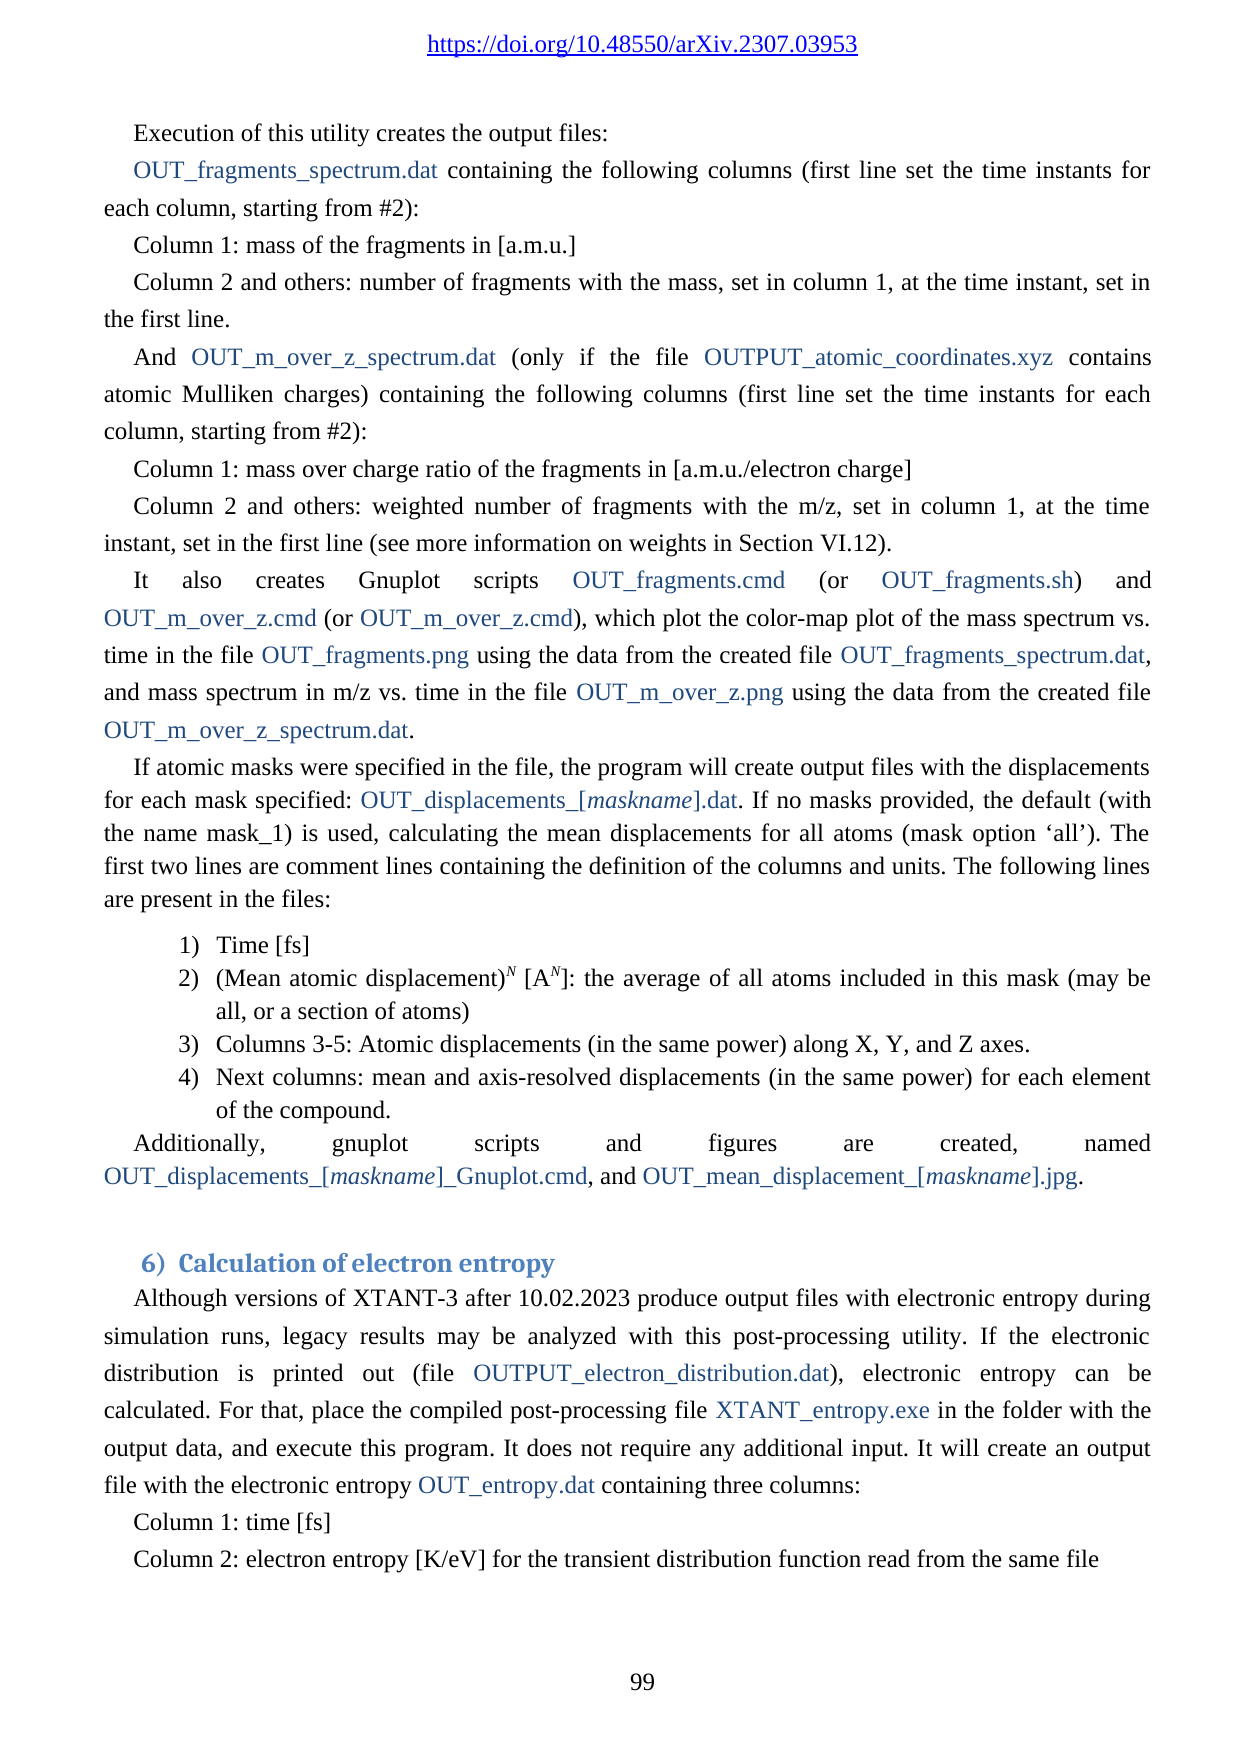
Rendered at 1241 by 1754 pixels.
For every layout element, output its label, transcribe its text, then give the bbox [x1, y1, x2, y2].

text And OUT_m_over_z_spectrum.dat (only if the file OUTPUT_atomic_coordinates.xyz contains atomic Mulliken charges) containing the following columns (first line set the time instants for each column, starting from #2): [103, 342, 1152, 445]
subtitle Calculation of electron entropy [141, 1248, 1152, 1279]
text OUT_fragments_spectrum.dat containing the following columns (first line set the time instants for each column, starting from #2): [103, 155, 1152, 221]
list Columns 3-5: Atomic displacements (in the same power) along X, Y, and Z axes. [178, 1029, 1152, 1057]
text If atomic masks were specified in the file, the program will create output files with the displacements for each mask specified: OUT_displacements_[maskname].dat. If no masks provided, the default (with the name mask_1) is used, calculating the mean displacements for all atoms (mask option ‘all’). The first two lines are comment lines containing the definition of the columns and units. The following lines are present in the files: [103, 752, 1152, 913]
text It also creates Gnuplot scripts OUT_fragments.cmd (or OUT_fragments.sh) and OUT_m_over_z.cmd (or OUT_m_over_z.cmd), which plot the color-map plot of the mass spectrum vs. time in the file OUT_fragments.png using the data from the created file OUT_fragments_spectrum.dat, and mass spectrum in m/z vs. time in the file OUT_m_over_z.png using the data from the created file OUT_m_over_z_spectrum.dat. [103, 566, 1152, 743]
list (Mean atomic displacement)N [AN]: the average of all atoms included in this mask (may be all, or a section of atoms) [178, 963, 1152, 1024]
text Execution of this utility creates the output files: [103, 118, 1152, 147]
text Column 1: mass over charge ratio of the fragments in [a.m.u./electron charge] [103, 454, 1152, 482]
text Column 1: time [fs] [103, 1507, 1152, 1536]
list Next columns: mean and axis-resolved displacements (in the same power) for each element of the compound. [178, 1062, 1152, 1123]
text Column 2: electron entropy [K/eV] for the transient distribution function read from the same file [103, 1544, 1152, 1573]
text Although versions of XTANT-3 after 10.02.2023 produce output files with electronic entropy during simulation runs, legacy results may be analyzed with this post-processing utility. If the electronic distribution is printed out (file OUTPUT_electron_distribution.dat), electronic entropy can be calculated. For that, place the compiled post-processing file XTANT_entropy.exe in the folder with the output data, and execute this program. It does not require any additional input. It will create an output file with the electronic entropy OUT_entropy.dat containing three columns: [103, 1283, 1152, 1499]
text Additionally, gnuplot scripts and figures are created, named OUT_displacements_[maskname]_Gnuplot.cmd, and OUT_mean_displacement_[maskname].jpg. [103, 1128, 1152, 1189]
list Time [fs] [178, 930, 1152, 958]
text Column 1: mass of the fragments in [a.m.u.] [103, 230, 1152, 259]
text Column 2 and others: number of fragments with the mass, set in column 1, at the time instant, set in the first line. [103, 267, 1152, 333]
text Column 2 and others: weighted number of fragments with the m/z, set in column 1, at the time instant, set in the first line (see more information on weights in Section VI.12). [103, 491, 1152, 557]
